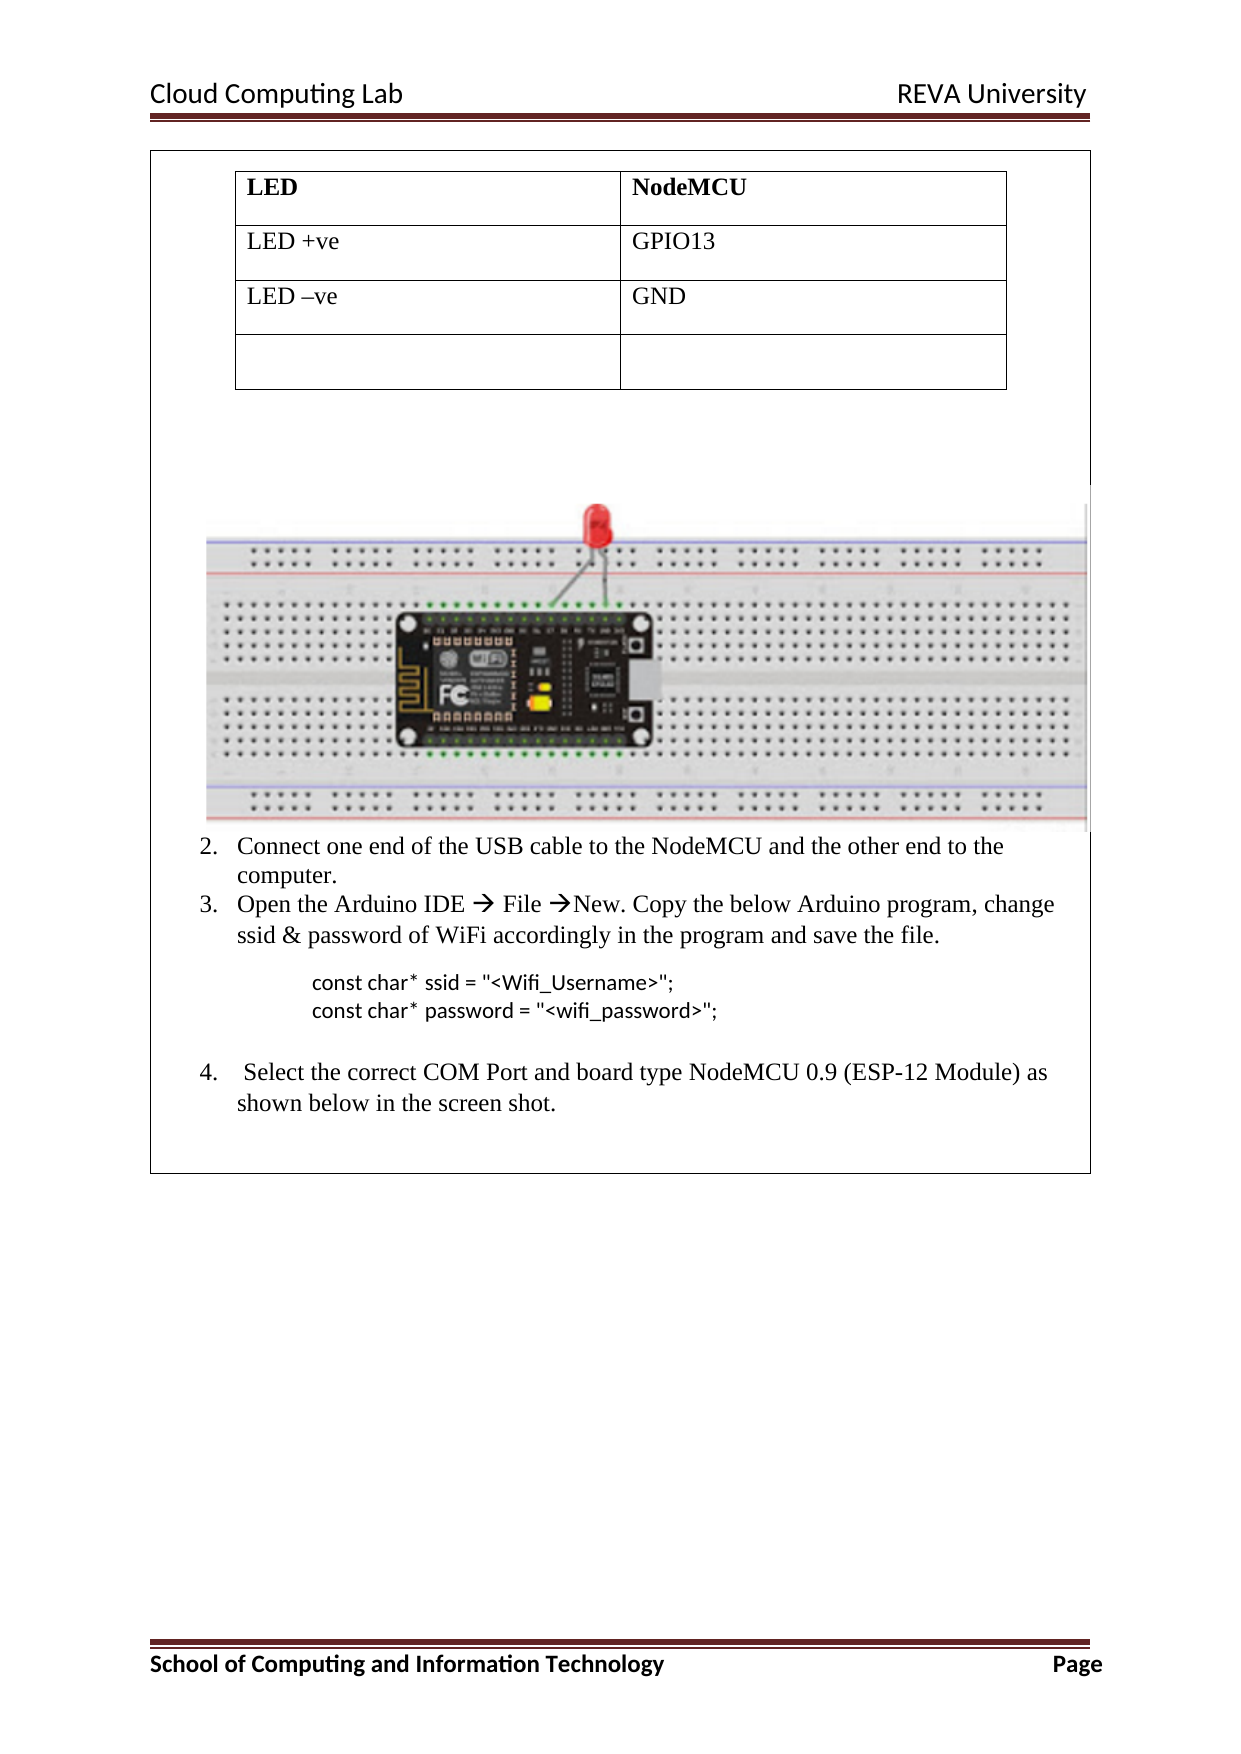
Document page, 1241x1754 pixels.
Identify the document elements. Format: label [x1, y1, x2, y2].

table_cell [151, 151, 1090, 1173]
picture [161, 485, 1091, 832]
